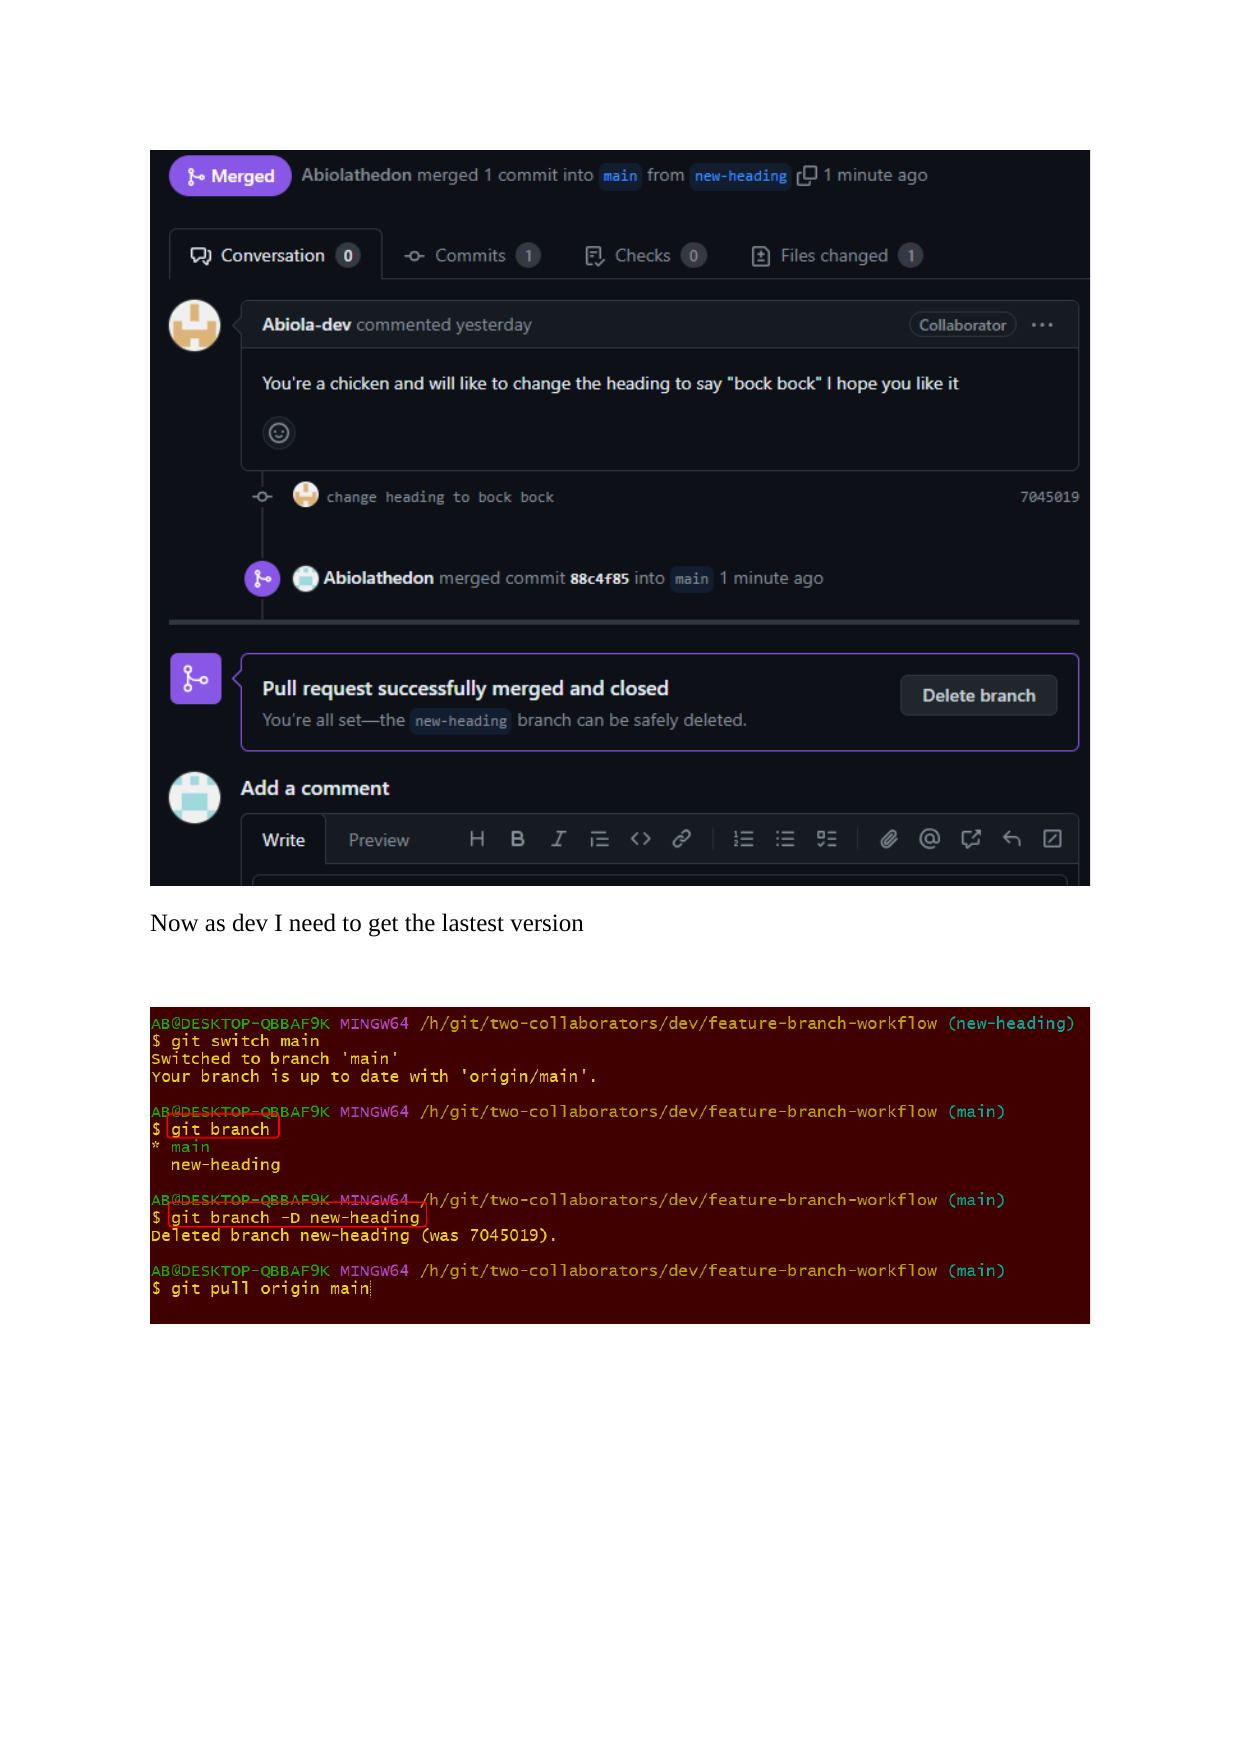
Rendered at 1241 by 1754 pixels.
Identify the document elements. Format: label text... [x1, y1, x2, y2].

picture [150, 1007, 1091, 1324]
text Now as dev I need to get the lastest version [150, 908, 1090, 936]
picture [150, 150, 1091, 886]
